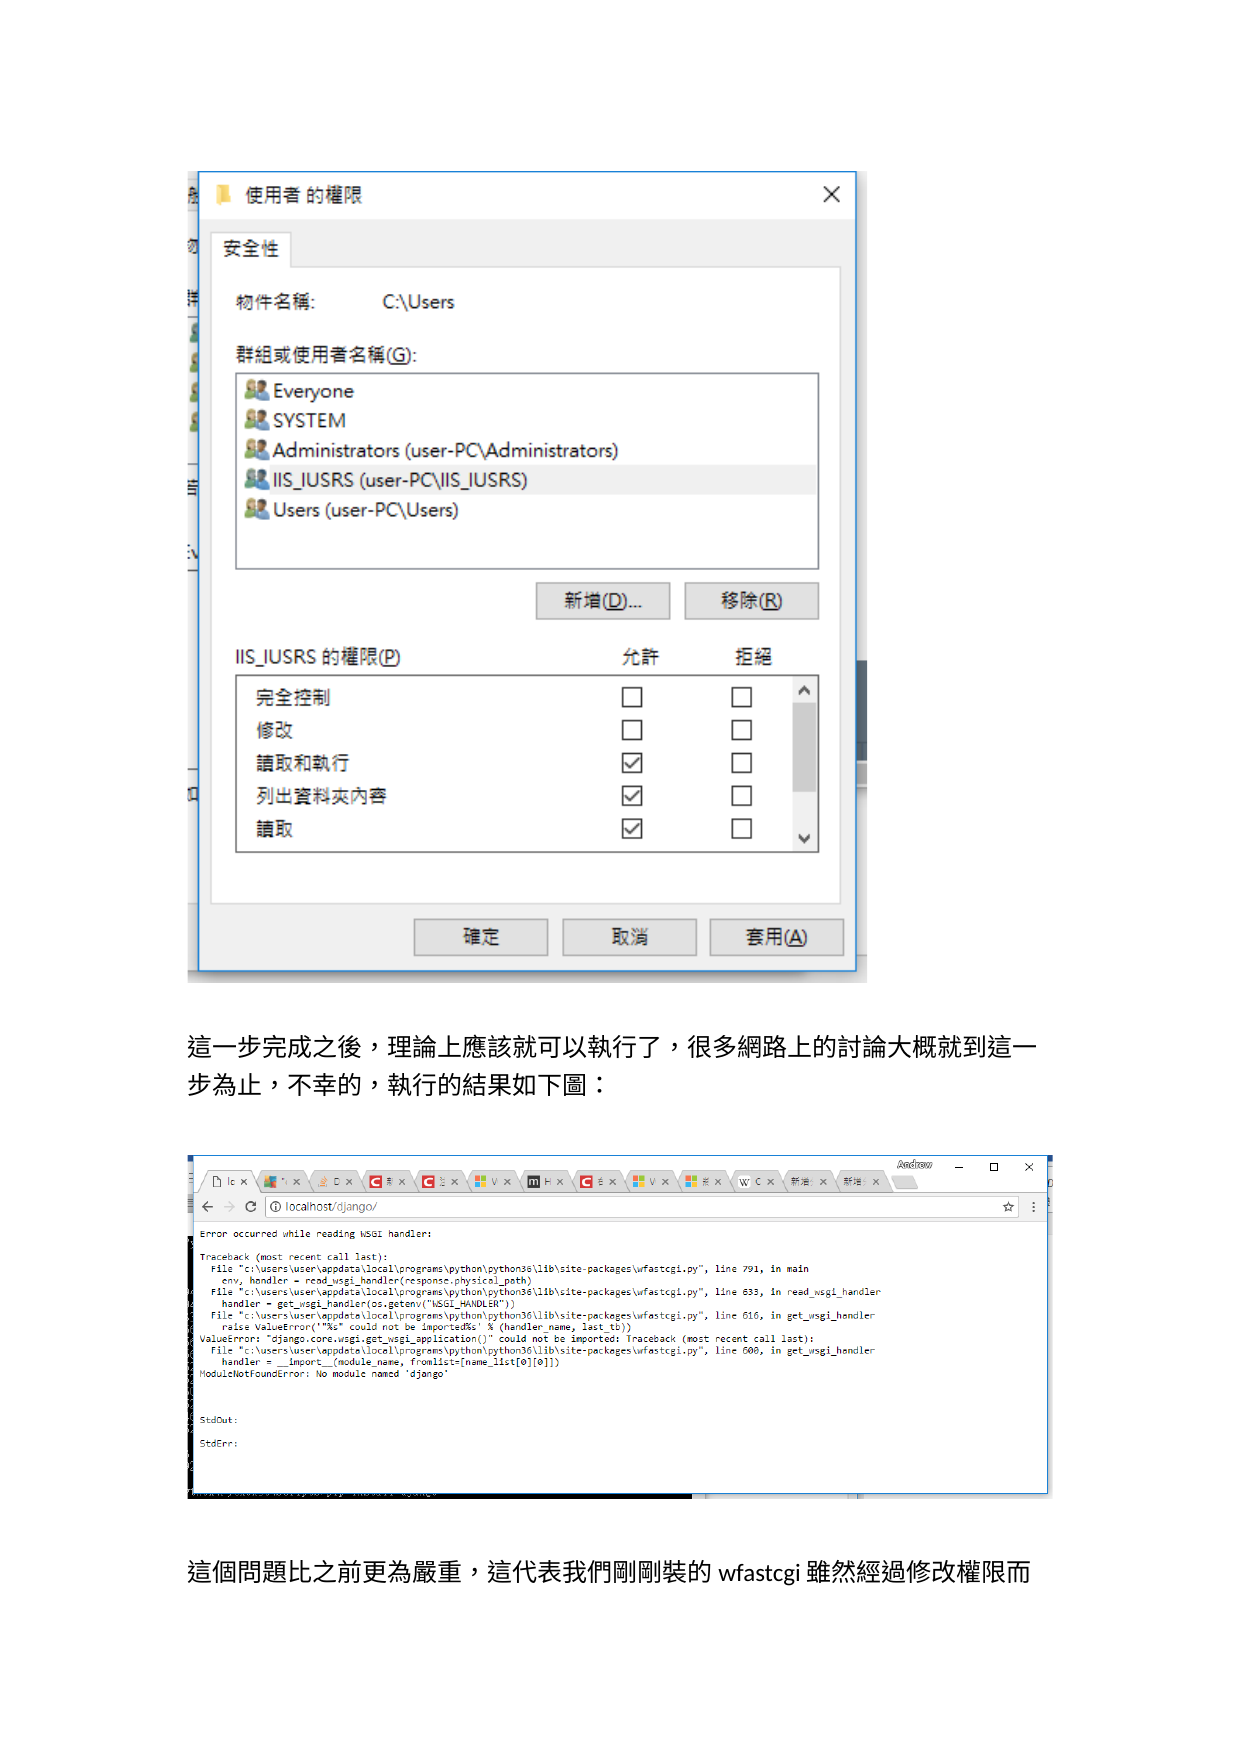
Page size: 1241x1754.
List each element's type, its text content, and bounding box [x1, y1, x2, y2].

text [187, 1552, 1053, 1589]
picture [187, 171, 868, 983]
text 這一步完成之後，理論上應該就可以執行了，很多網路上的討論大概就到這一步為止，不幸的，執行的結果如下圖： [187, 1027, 1053, 1102]
picture [187, 1155, 1053, 1499]
